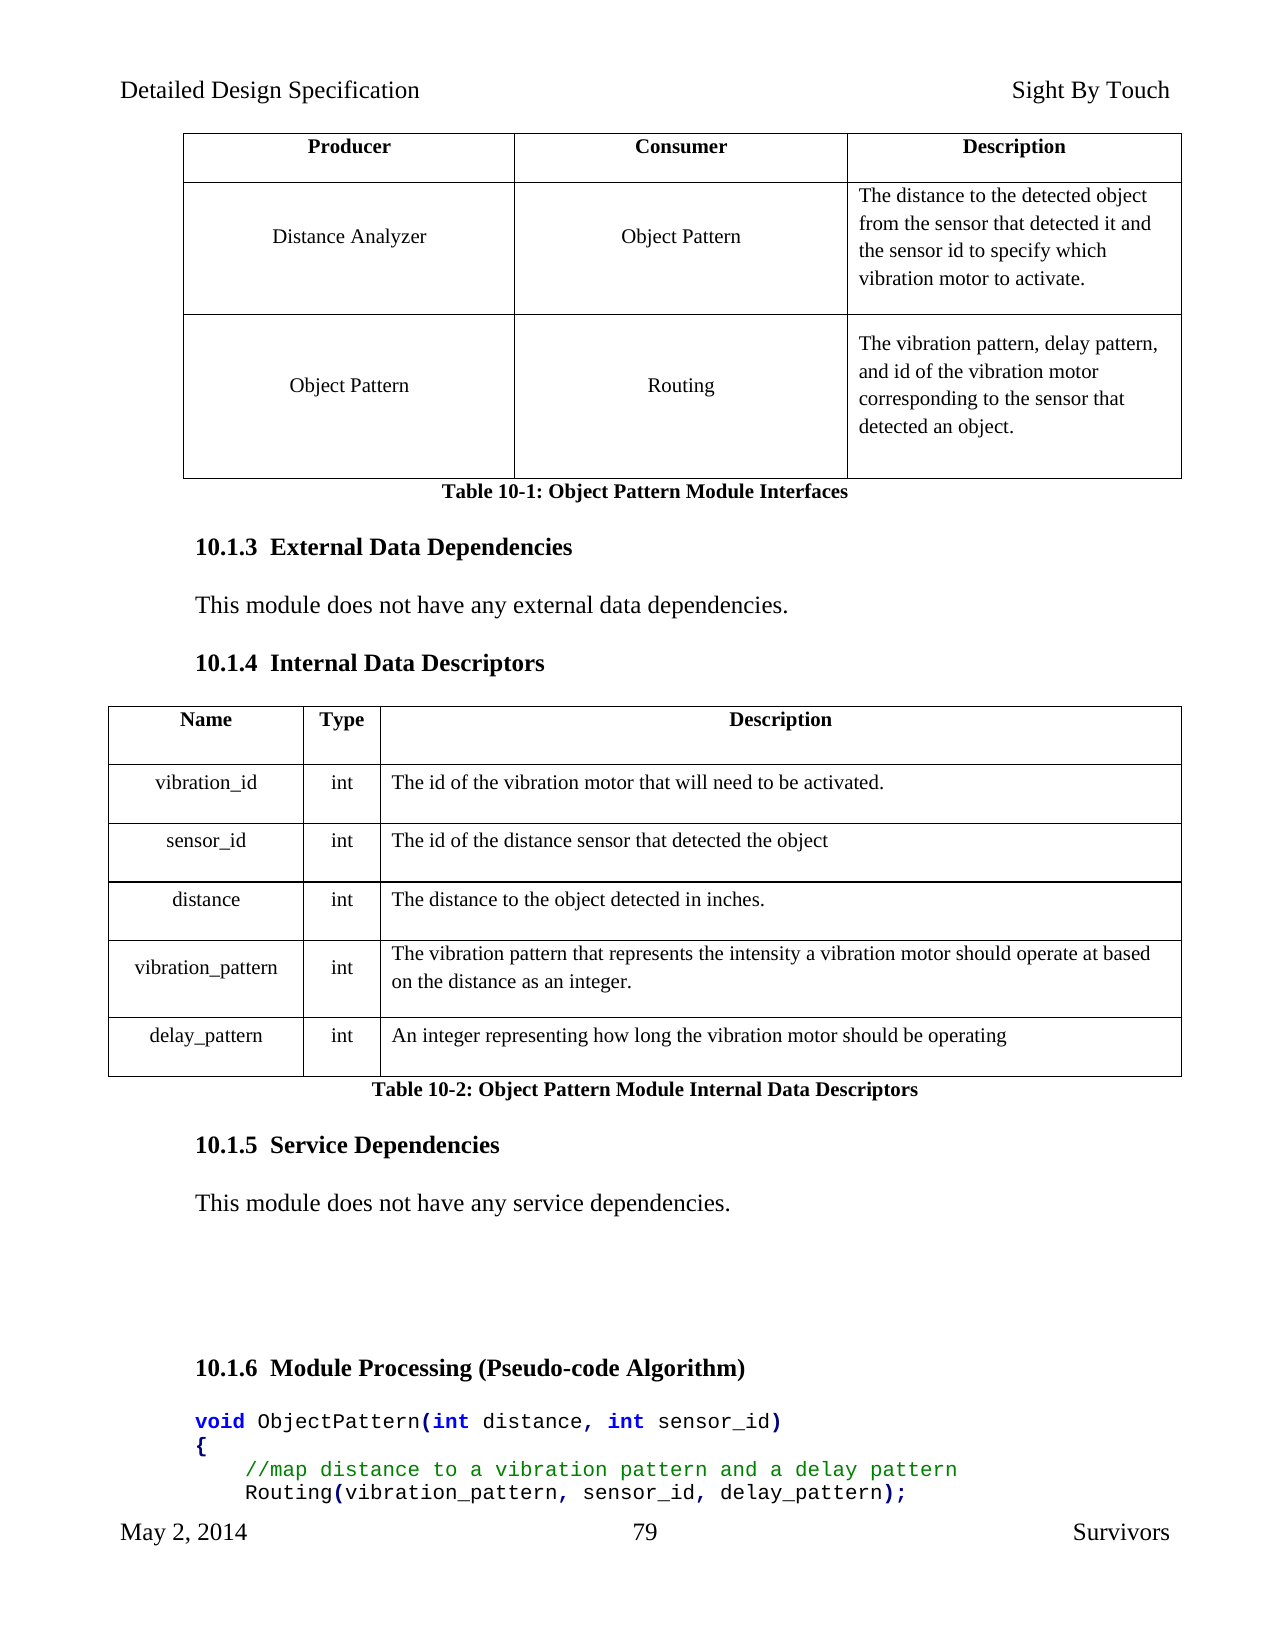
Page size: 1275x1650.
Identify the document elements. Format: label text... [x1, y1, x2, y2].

table_cell Object Pattern [184, 315, 514, 478]
table_cell delay_pattern [109, 1018, 303, 1076]
table_header Description [381, 707, 1181, 764]
table_header Producer [184, 134, 514, 182]
text This module does not have any service dependencies. [195, 1188, 1170, 1216]
text { [195, 1435, 1170, 1459]
table_cell vibration_pattern [109, 941, 303, 1017]
subtitle 10.1.4 Internal Data Descriptors [195, 648, 1170, 677]
text //map distance to a vibration pattern and a delay pattern [195, 1459, 1170, 1482]
text This module does not have any external data dependencies. [195, 590, 1170, 619]
table_cell distance [109, 883, 303, 940]
text Table 10-1: Object Pattern Module Interfaces [120, 479, 1170, 503]
table_header Description [848, 134, 1181, 182]
table_cell The vibration pattern that represents the intensity a vibration motor should operate at based on the distance as an integer. [381, 941, 1181, 1017]
text Routing(vibration_pattern, sensor_id, delay_pattern); [120, 1482, 1170, 1506]
table_cell The distance to the detected object from the sensor that detected it and the sensor id to specify which vibration motor to activate. [848, 183, 1181, 314]
table_cell vibration_id [109, 765, 303, 823]
table_cell Routing [515, 315, 847, 478]
table_cell int [304, 824, 380, 881]
table_header Consumer [515, 134, 847, 182]
table_cell sensor_id [109, 824, 303, 881]
table_cell int [304, 941, 380, 1017]
table_cell int [304, 1018, 380, 1076]
table_cell int [304, 883, 380, 940]
subtitle 10.1.3 External Data Dependencies [195, 532, 1170, 561]
table_header Name [109, 707, 303, 764]
table_cell Distance Analyzer [184, 183, 514, 314]
table_cell The id of the distance sensor that detected the object [381, 824, 1181, 881]
table_header Type [304, 707, 380, 764]
subtitle 10.1.6 Module Processing (Pseudo-code Algorithm) [195, 1353, 1170, 1382]
table_cell The id of the vibration motor that will need to be activated. [381, 765, 1181, 823]
table_cell Object Pattern [515, 183, 847, 314]
text void ObjectPattern(int distance, int sensor_id) [195, 1411, 1170, 1435]
table_cell int [304, 765, 380, 823]
subtitle 10.1.5 Service Dependencies [195, 1130, 1170, 1158]
table_cell The distance to the object detected in inches. [381, 883, 1181, 940]
table_cell The vibration pattern, delay pattern, and id of the vibration motor corresponding to the sensor that detected an object. [848, 315, 1181, 478]
text Table 10-2: Object Pattern Module Internal Data Descriptors [120, 1077, 1170, 1101]
table_cell An integer representing how long the vibration motor should be operating [381, 1018, 1181, 1076]
